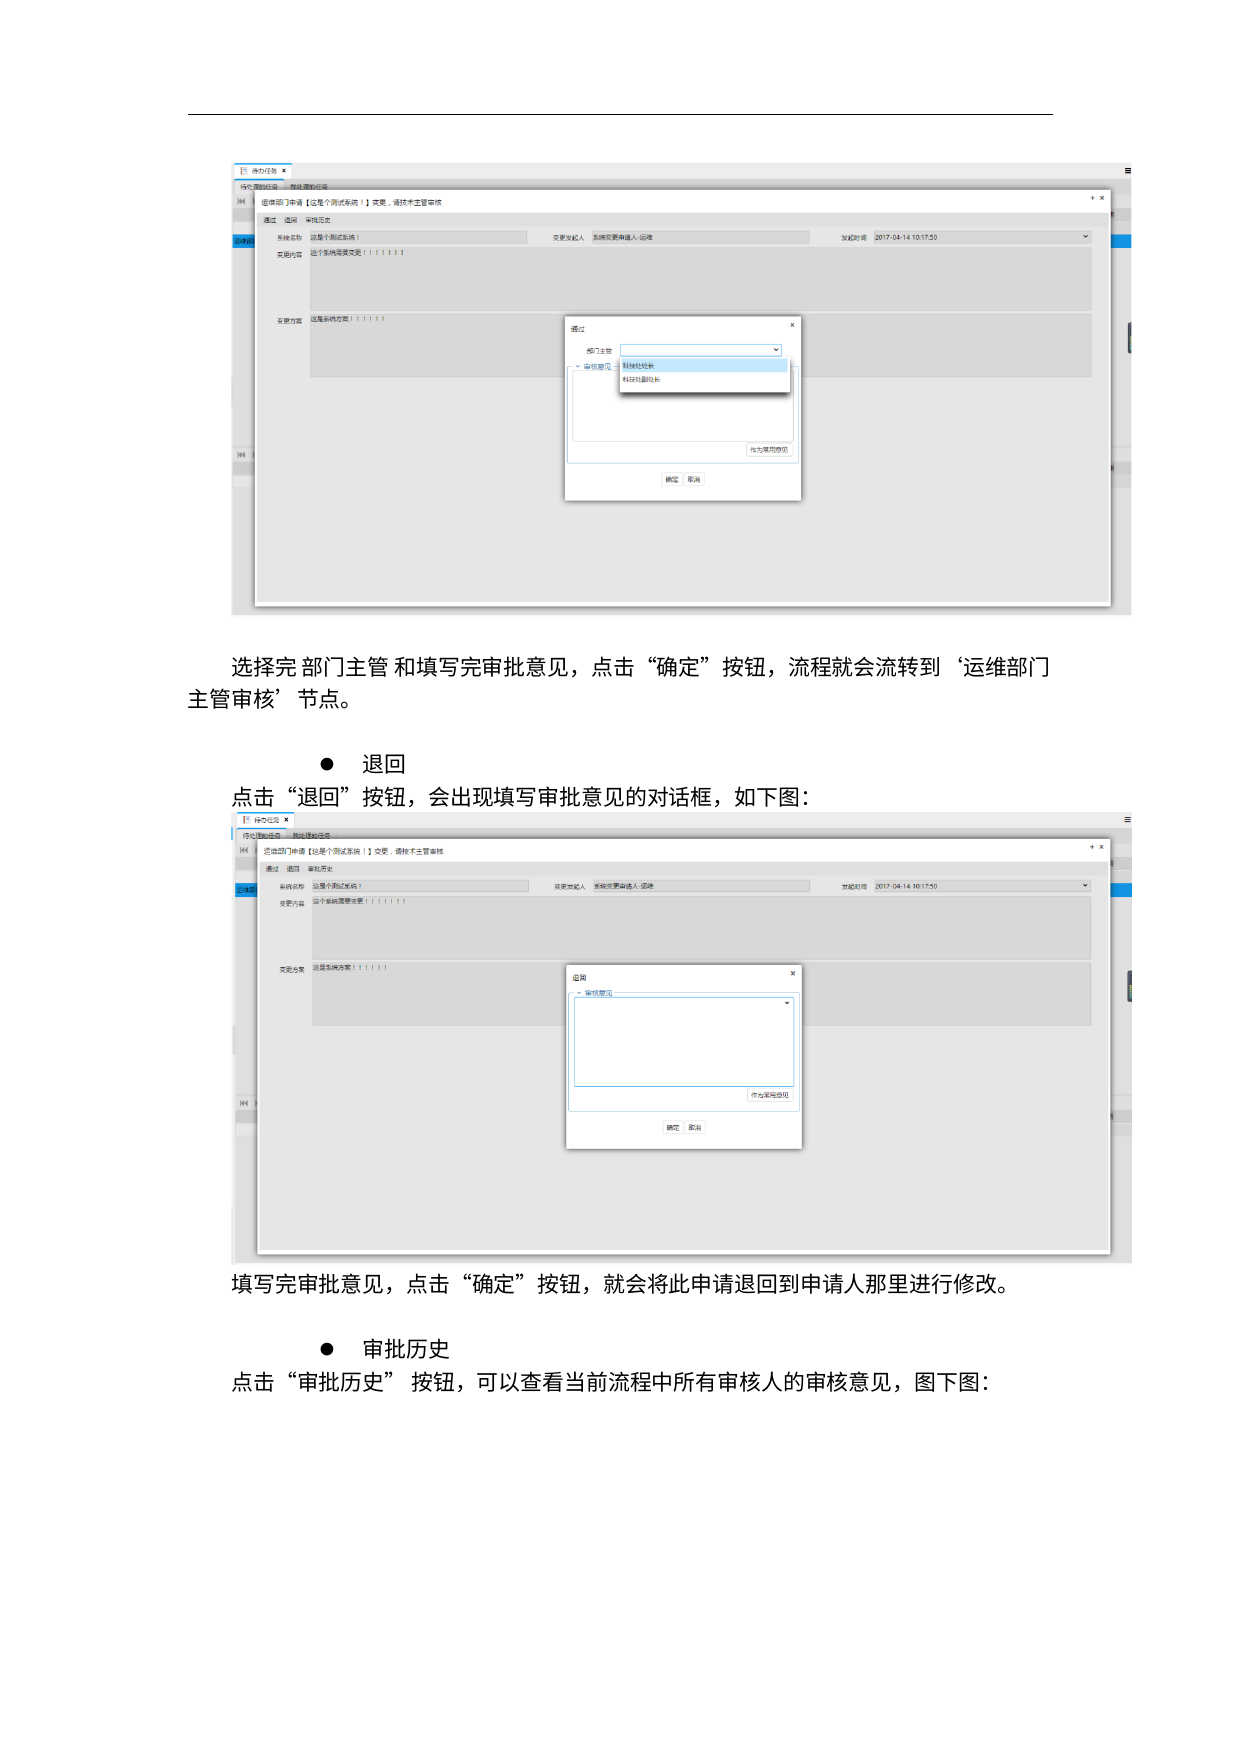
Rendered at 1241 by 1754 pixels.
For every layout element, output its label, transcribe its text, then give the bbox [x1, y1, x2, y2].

text 填写完审批意见，点击“确定”按钮，就会将此申请退回到申请人那里进行修改。 [187, 1267, 1053, 1299]
list 审批历史 [319, 1332, 1053, 1364]
text 点击“审批历史” 按钮，可以查看当前流程中所有审核人的审核意见，图下图： [187, 1364, 1053, 1397]
picture [231, 812, 1132, 1265]
picture [231, 162, 1132, 617]
text 选择完 部门主管 和填写完审批意见，点击“确定”按钮，流程就会流转到‘运维部门主管审核’节点。 [187, 649, 1053, 714]
list 退回 [319, 747, 1053, 779]
text 点击“退回”按钮，会出现填写审批意见的对话框，如下图： [187, 779, 1053, 812]
